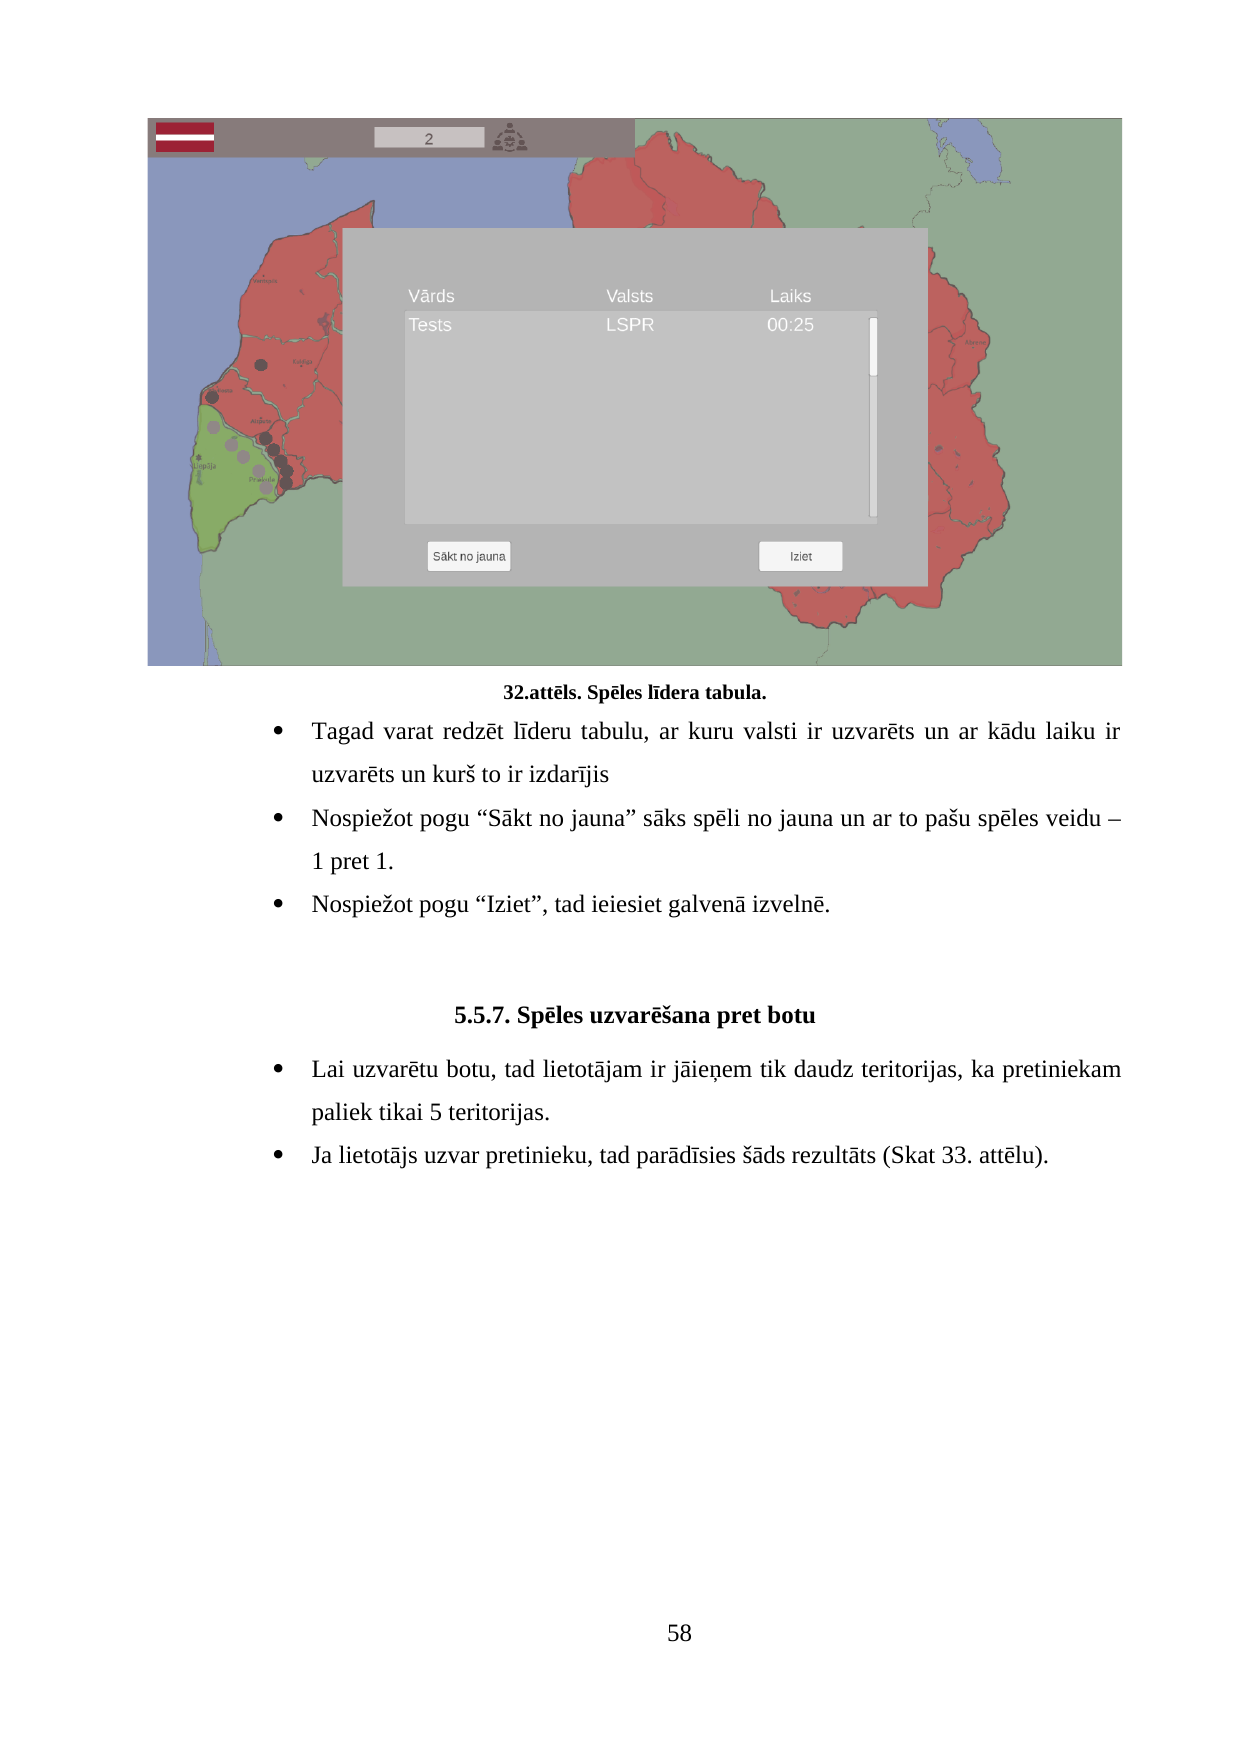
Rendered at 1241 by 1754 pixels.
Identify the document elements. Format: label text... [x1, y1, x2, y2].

text 32.attēls. Spēles līdera tabula. [148, 680, 1122, 704]
list Nospiežot pogu “Sākt no jauna” sāks spēli no jauna un ar to pašu spēles veidu – 1 pret 1. [274, 803, 1122, 874]
list Nospiežot pogu “Iziet”, tad ieiesiet galvenā izvelnē. [274, 889, 1122, 918]
picture [147, 118, 1123, 666]
list Lai uzvarētu botu, tad lietotājam ir jāieņem tik daudz teritorijas, ka pretiniekam paliek tikai 5 teritorijas. [274, 1054, 1122, 1126]
subtitle 5.5.7. Spēles uzvarēšana pret botu [148, 1000, 1122, 1029]
list Tagad varat redzēt līderu tabulu, ar kuru valsti ir uzvarēts un ar kādu laiku ir uzvarēts un kurš to ir izdarījis [274, 716, 1122, 788]
list Ja lietotājs uzvar pretinieku, tad parādīsies šāds rezultāts (Skat 33. attēlu). [274, 1140, 1122, 1169]
